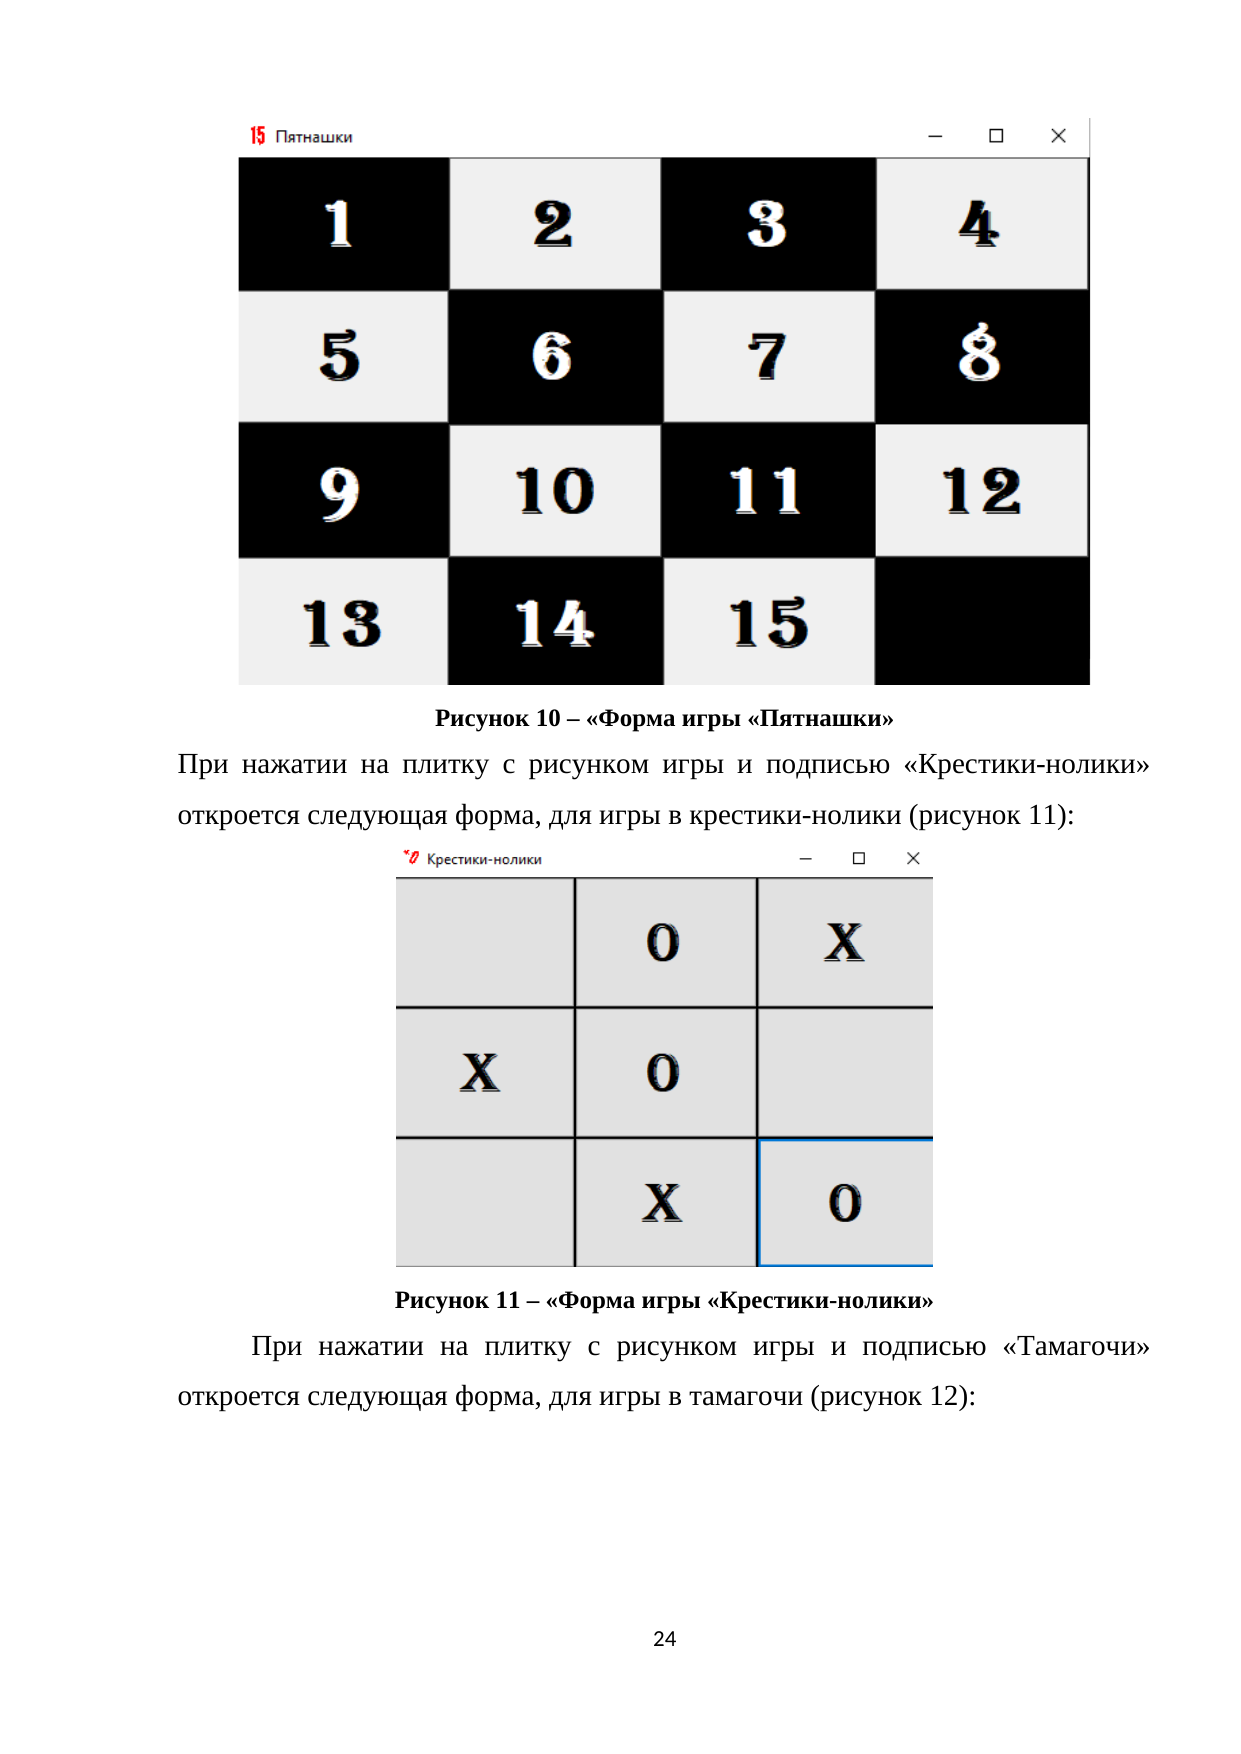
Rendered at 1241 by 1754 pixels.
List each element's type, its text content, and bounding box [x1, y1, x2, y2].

picture [396, 847, 933, 1267]
text Рисунок 10 – «Форма игры «Пятнашки» [177, 703, 1152, 732]
text При нажатии на плитку с рисунком игры и подписью «Тамагочи» откроется следующая форма, для игры в тамагочи (рисунок 12): [177, 1328, 1152, 1412]
text Рисунок 11 – «Форма игры «Крестики-нолики» [177, 1285, 1152, 1314]
text При нажатии на плитку с рисунком игры и подписью «Крестики-нолики» откроется следующая форма, для игры в крестики-нолики (рисунок 11): [177, 747, 1152, 831]
picture [238, 118, 1091, 685]
